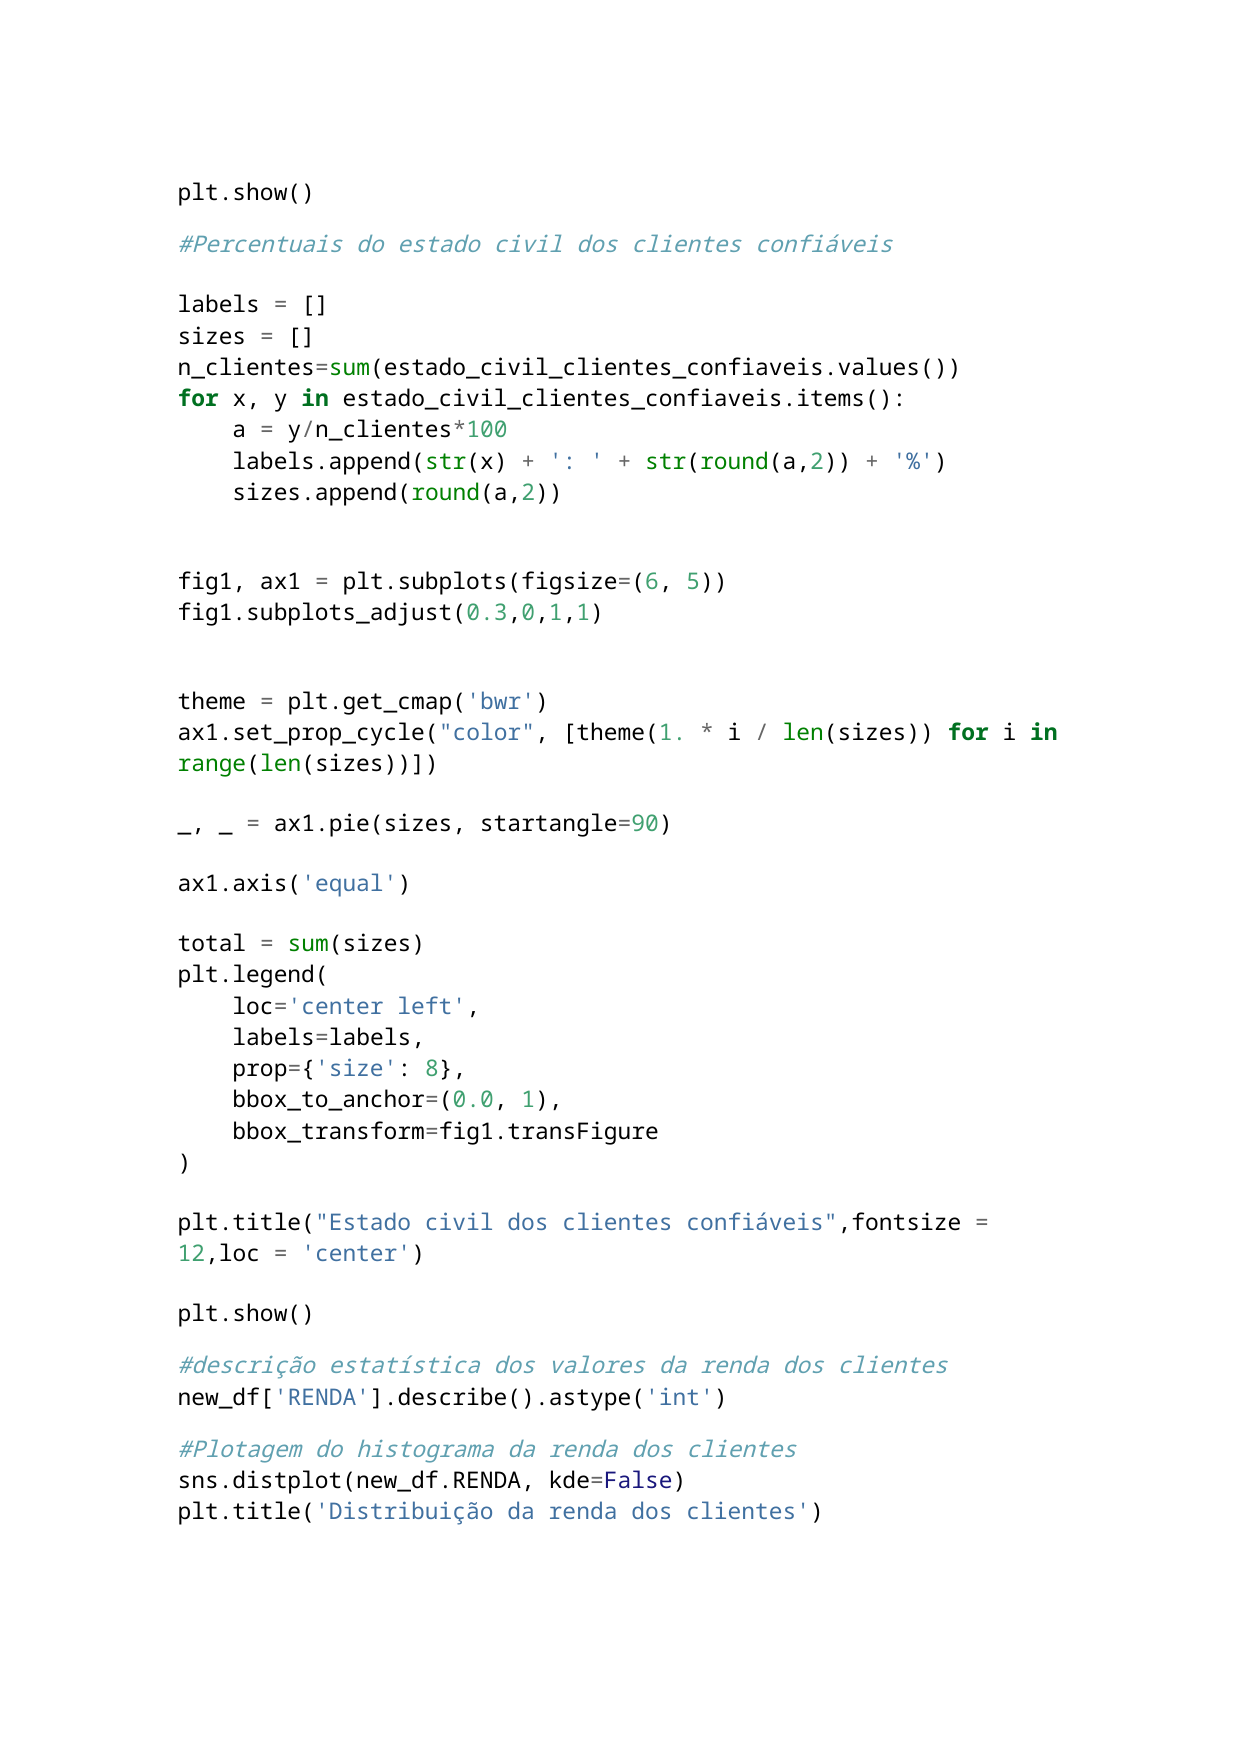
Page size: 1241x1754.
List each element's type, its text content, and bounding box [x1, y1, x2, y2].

text #descrição estatística dos valores da renda dos clientes new_df['RENDA'].describe().astype('int') [177, 1349, 1063, 1412]
text #Percentuais do estado civil dos clientes confiáveis labels = [] sizes = [] n_clientes=sum(estado_civil_clientes_confiaveis.values()) for x, y in estado_civil_clientes_confiaveis.items(): a = y/n_clientes*100 labels.append(str(x) + ': ' + str(round(a,2)) + '%') sizes.append(round(a,2)) fig1, ax1 = plt.subplots(figsize=(6, 5)) fig1.subplots_adjust(0.3,0,1,1) theme = plt.get_cmap('bwr') ax1.set_prop_cycle("color", [theme(1. * i / len(sizes)) for i in range(len(sizes))]) _, _ = ax1.pie(sizes, startangle=90) ax1.axis('equal') total = sum(sizes) plt.legend( loc='center left', labels=labels, prop={'size': 8}, bbox_to_anchor=(0.0, 1), bbox_transform=fig1.transFigure ) plt.title("Estado civil dos clientes confiáveis",fontsize = 12,loc = 'center') plt.show() [177, 228, 1063, 1328]
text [177, 148, 1063, 208]
text #Plotagem do histograma da renda dos clientes sns.distplot(new_df.RENDA, kde=False) plt.title('Distribuição da renda dos clientes') [177, 1433, 1063, 1526]
